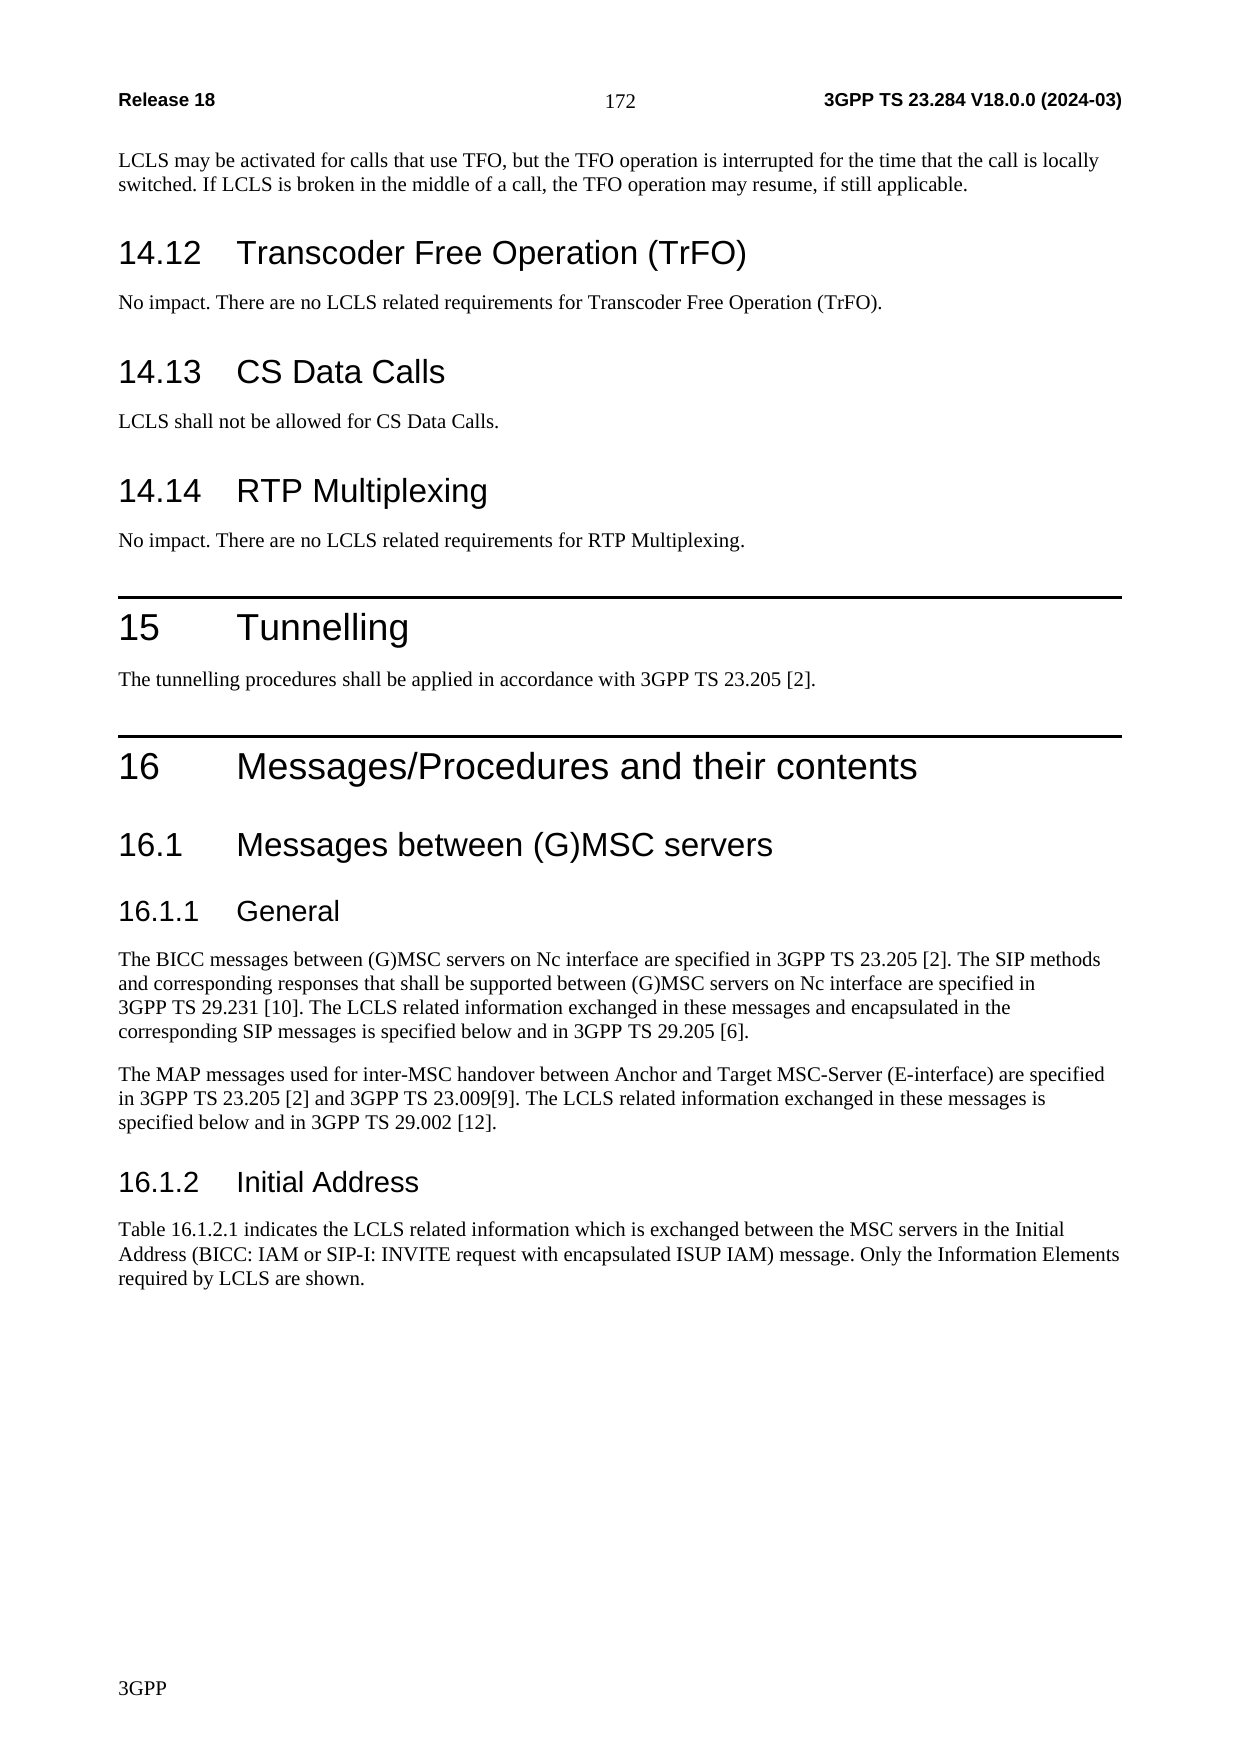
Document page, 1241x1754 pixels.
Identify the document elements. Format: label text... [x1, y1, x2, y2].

text No impact. There are no LCLS related requirements for RTP Multiplexing. [118, 528, 1122, 552]
subtitle 16 Messages/Procedures and their contents [118, 738, 1122, 787]
subtitle 16.1 Messages between (G)MSC servers [118, 825, 1122, 863]
text LCLS shall not be allowed for CS Data Calls. [118, 409, 1122, 433]
subtitle 15 Tunnelling [118, 599, 1122, 648]
subtitle 14.12 Transcoder Free Operation (TrFO) [118, 233, 1122, 272]
subtitle 14.14 RTP Multiplexing [118, 471, 1122, 509]
subtitle 16.1.1 General [118, 894, 1122, 928]
text The tunnelling procedures shall be applied in accordance with 3GPP TS 23.205 [2]. [118, 667, 1122, 691]
text Table 16.1.2.1 indicates the LCLS related information which is exchanged between the MSC servers in the Initial Address (BICC: IAM or SIP-I: INVITE request with encapsulated ISUP IAM) message. Only the Information Elements required by LCLS are shown. [118, 1217, 1122, 1289]
text The BICC messages between (G)MSC servers on Nc interface are specified in 3GPP TS 23.205 [2]. The SIP methods and corresponding responses that shall be supported between (G)MSC servers on Nc interface are specified in 3GPP TS 29.231 [10]. The LCLS related information exchanged in these messages and encapsulated in the corresponding SIP messages is specified below and in 3GPP TS 29.205 [6]. [118, 947, 1122, 1043]
text The MAP messages used for inter-MSC handover between Anchor and Target MSC-Server (E-interface) are specified in 3GPP TS 23.205 [2] and 3GPP TS 23.009[9]. The LCLS related information exchanged in these messages is specified below and in 3GPP TS 29.002 [12]. [118, 1062, 1122, 1134]
subtitle 16.1.2 Initial Address [118, 1165, 1122, 1199]
text LCLS may be activated for calls that use TFO, but the TFO operation is interrupted for the time that the call is locally switched. If LCLS is broken in the middle of a call, the TFO operation may resume, if still applicable. [118, 147, 1122, 196]
subtitle 14.13 CS Data Calls [118, 352, 1122, 390]
text No impact. There are no LCLS related requirements for Transcoder Free Operation (TrFO). [118, 290, 1122, 314]
